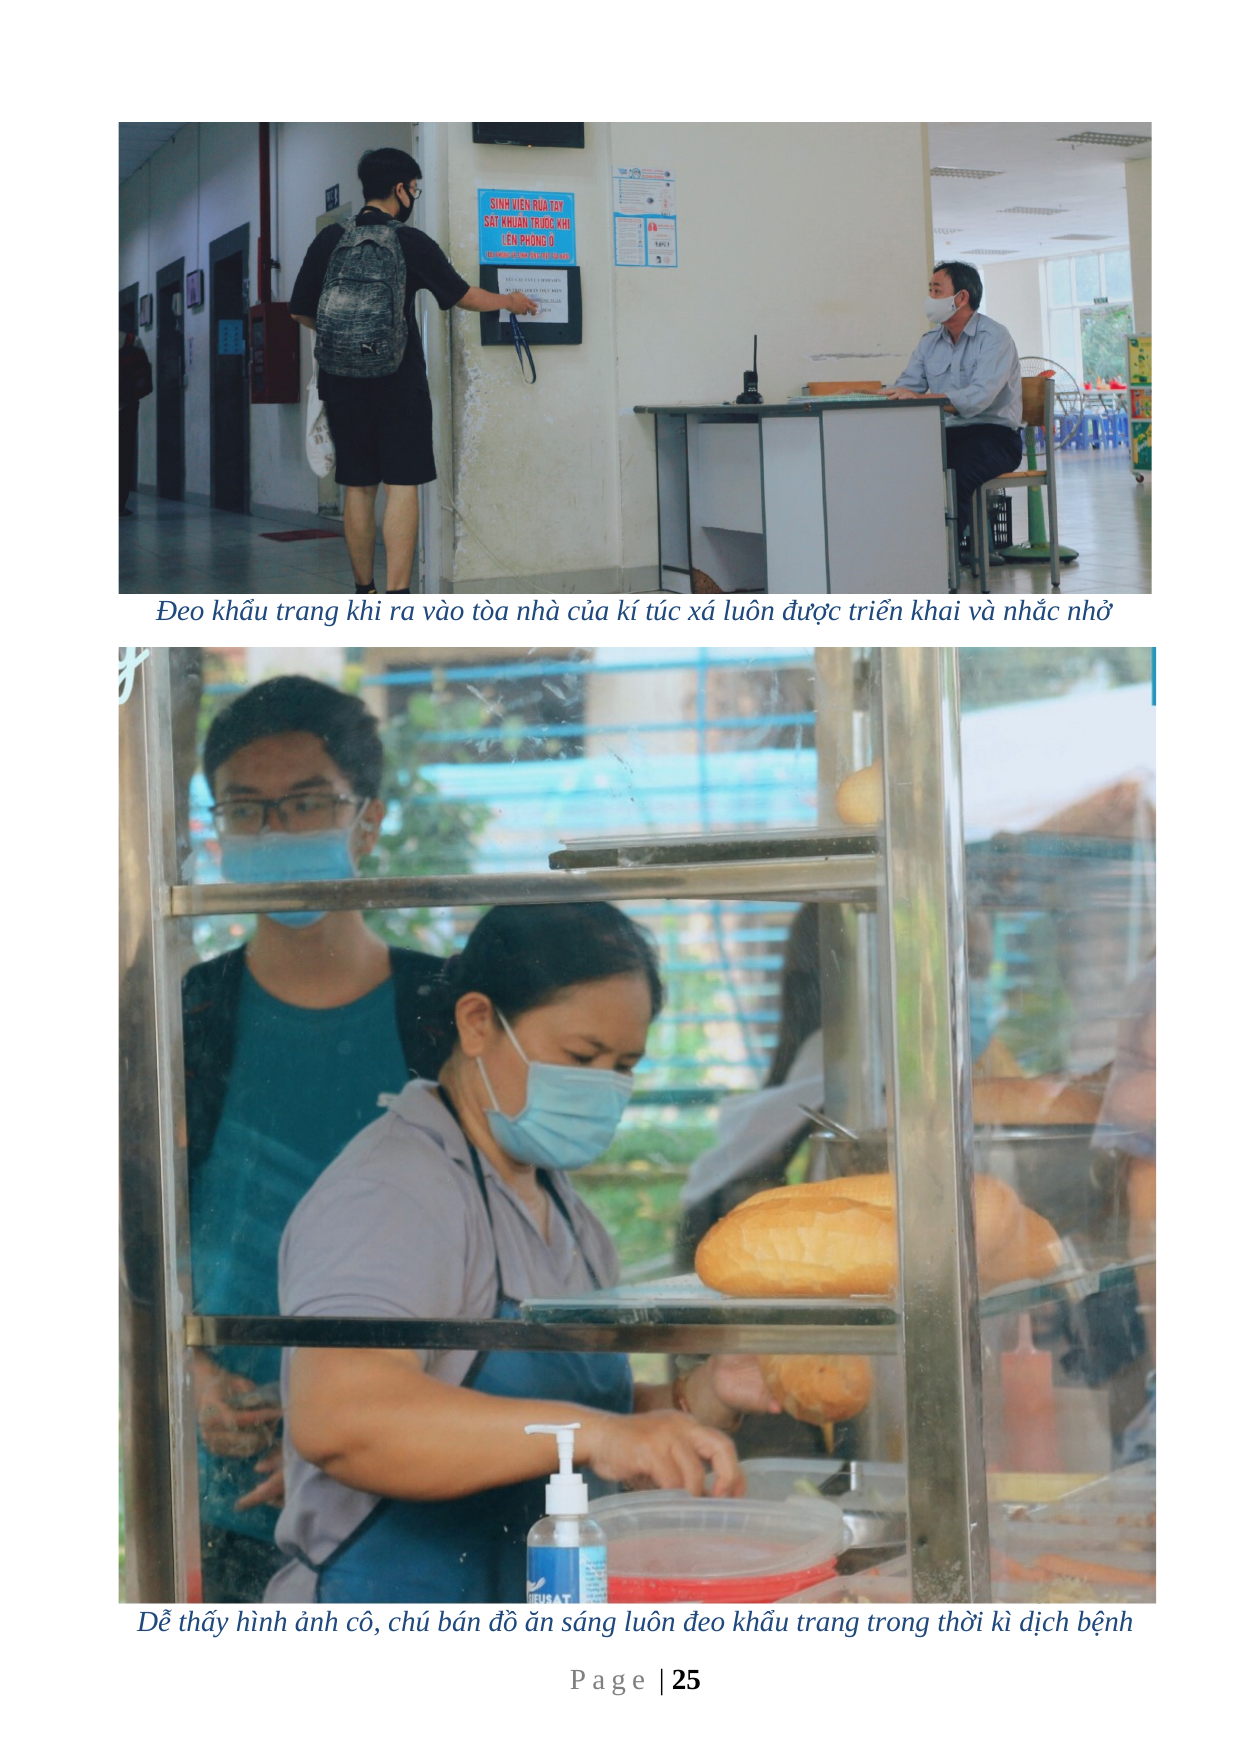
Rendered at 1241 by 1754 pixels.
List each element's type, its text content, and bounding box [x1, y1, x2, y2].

text Đeo khẩu trang khi ra vào tòa nhà của kí túc xá luôn được triển khai và nhắc nhở [118, 594, 1152, 627]
text Dễ thấy hình ảnh cô, chú bán đồ ăn sáng luôn đeo khẩu trang trong thời kì dịch bệnh [118, 1604, 1152, 1638]
picture [118, 122, 1152, 594]
picture [118, 647, 1157, 1604]
